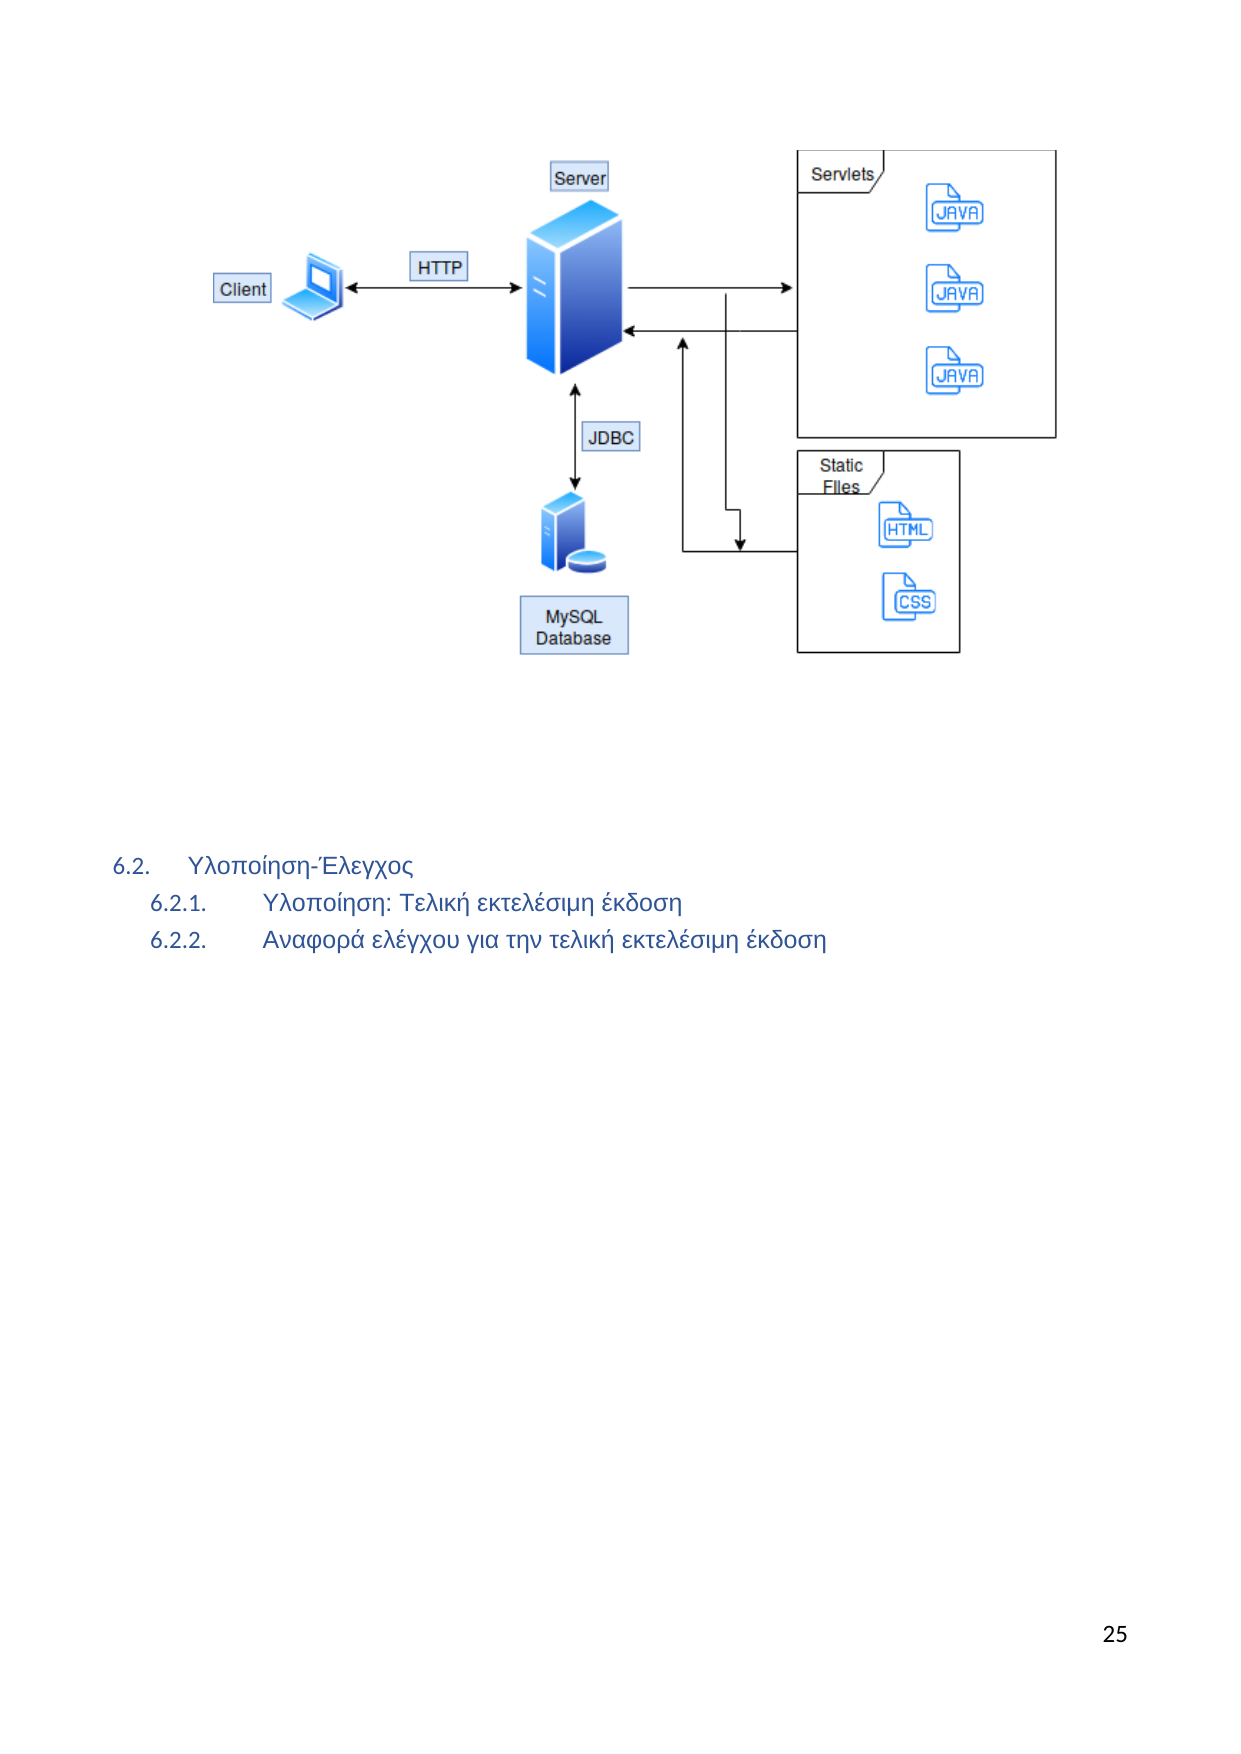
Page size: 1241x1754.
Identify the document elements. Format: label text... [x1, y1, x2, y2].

picture [213, 150, 1065, 799]
subtitle Υλοποίηση: Τελική εκτελέσιμη έκδοση [150, 887, 1128, 918]
subtitle Υλοποίηση-Έλεγχος [112, 850, 1128, 881]
subtitle Αναφορά ελέγχου για την τελική εκτελέσιμη έκδοση [150, 924, 1128, 955]
